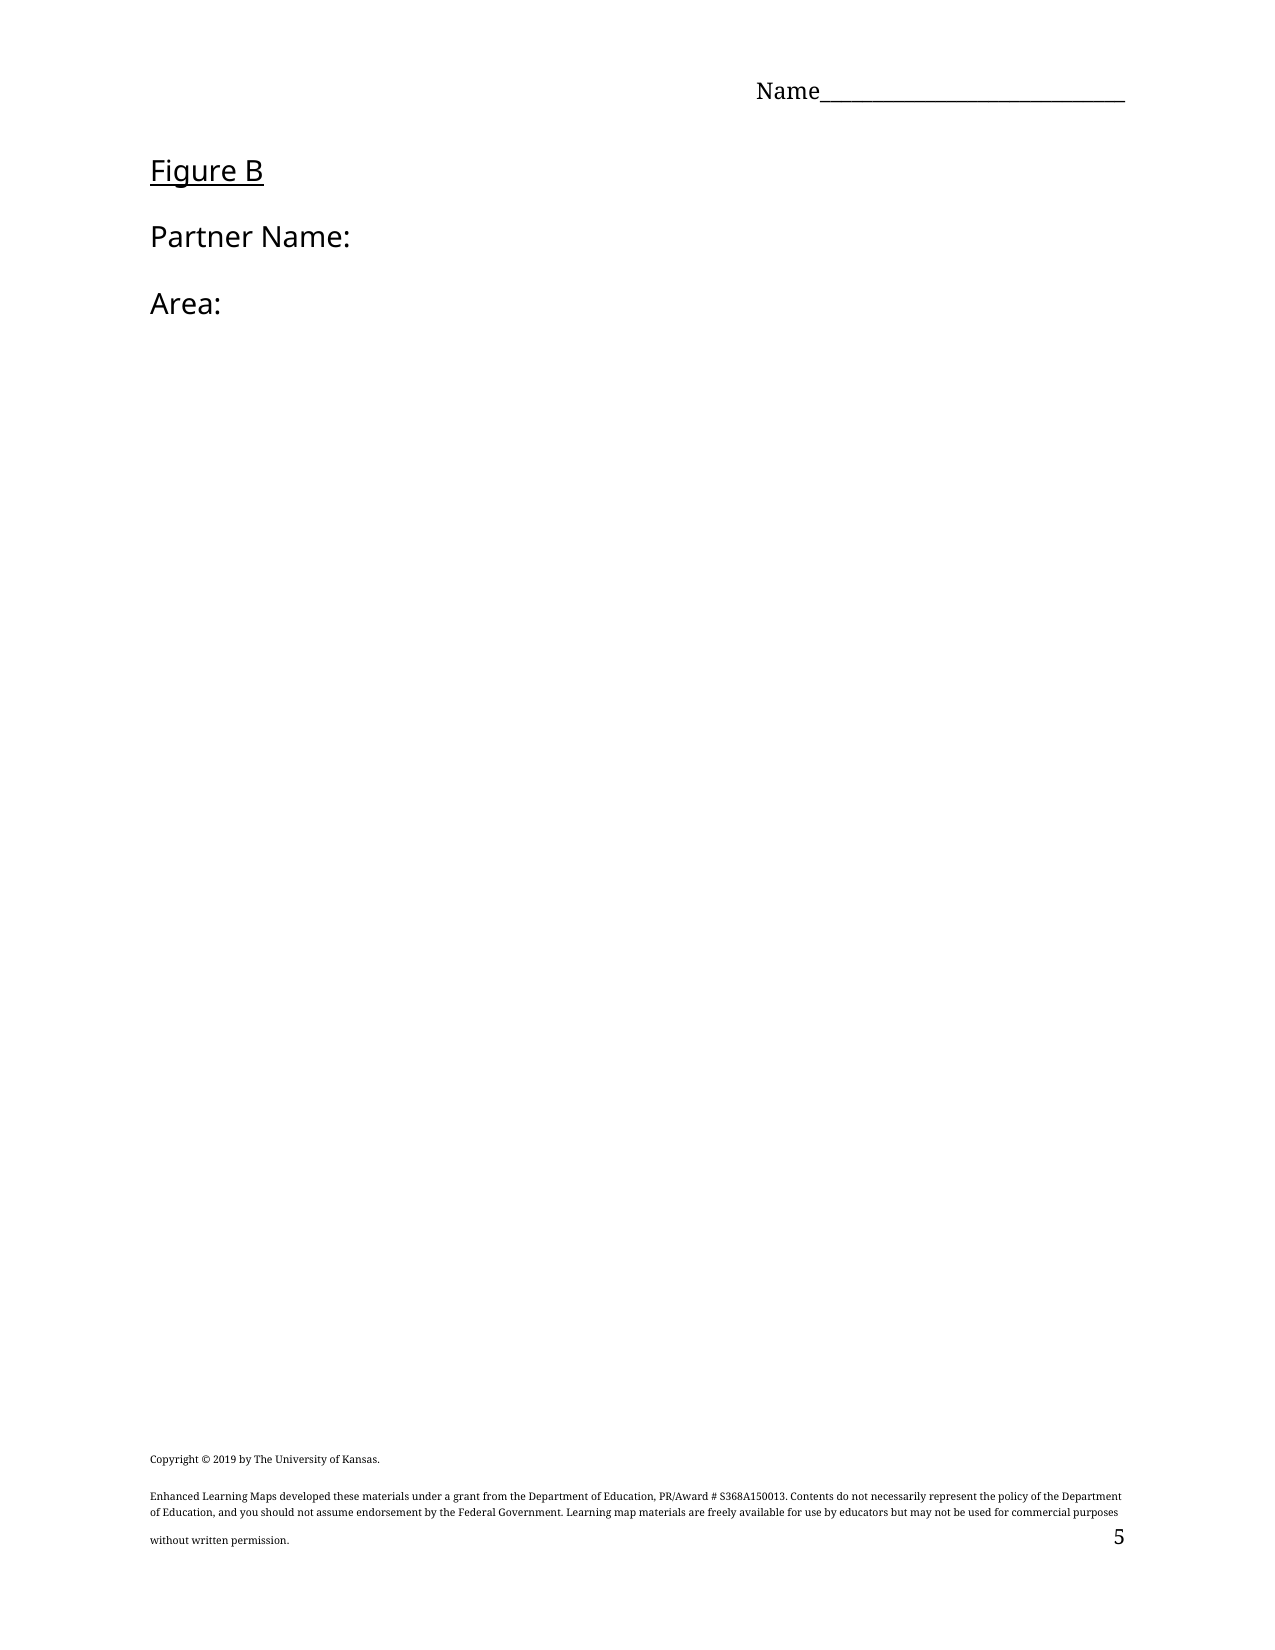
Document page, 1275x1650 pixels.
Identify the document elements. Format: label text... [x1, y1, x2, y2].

text Figure B [150, 150, 1125, 190]
text Partner Name: [150, 216, 1125, 256]
text Area: [150, 283, 1125, 323]
